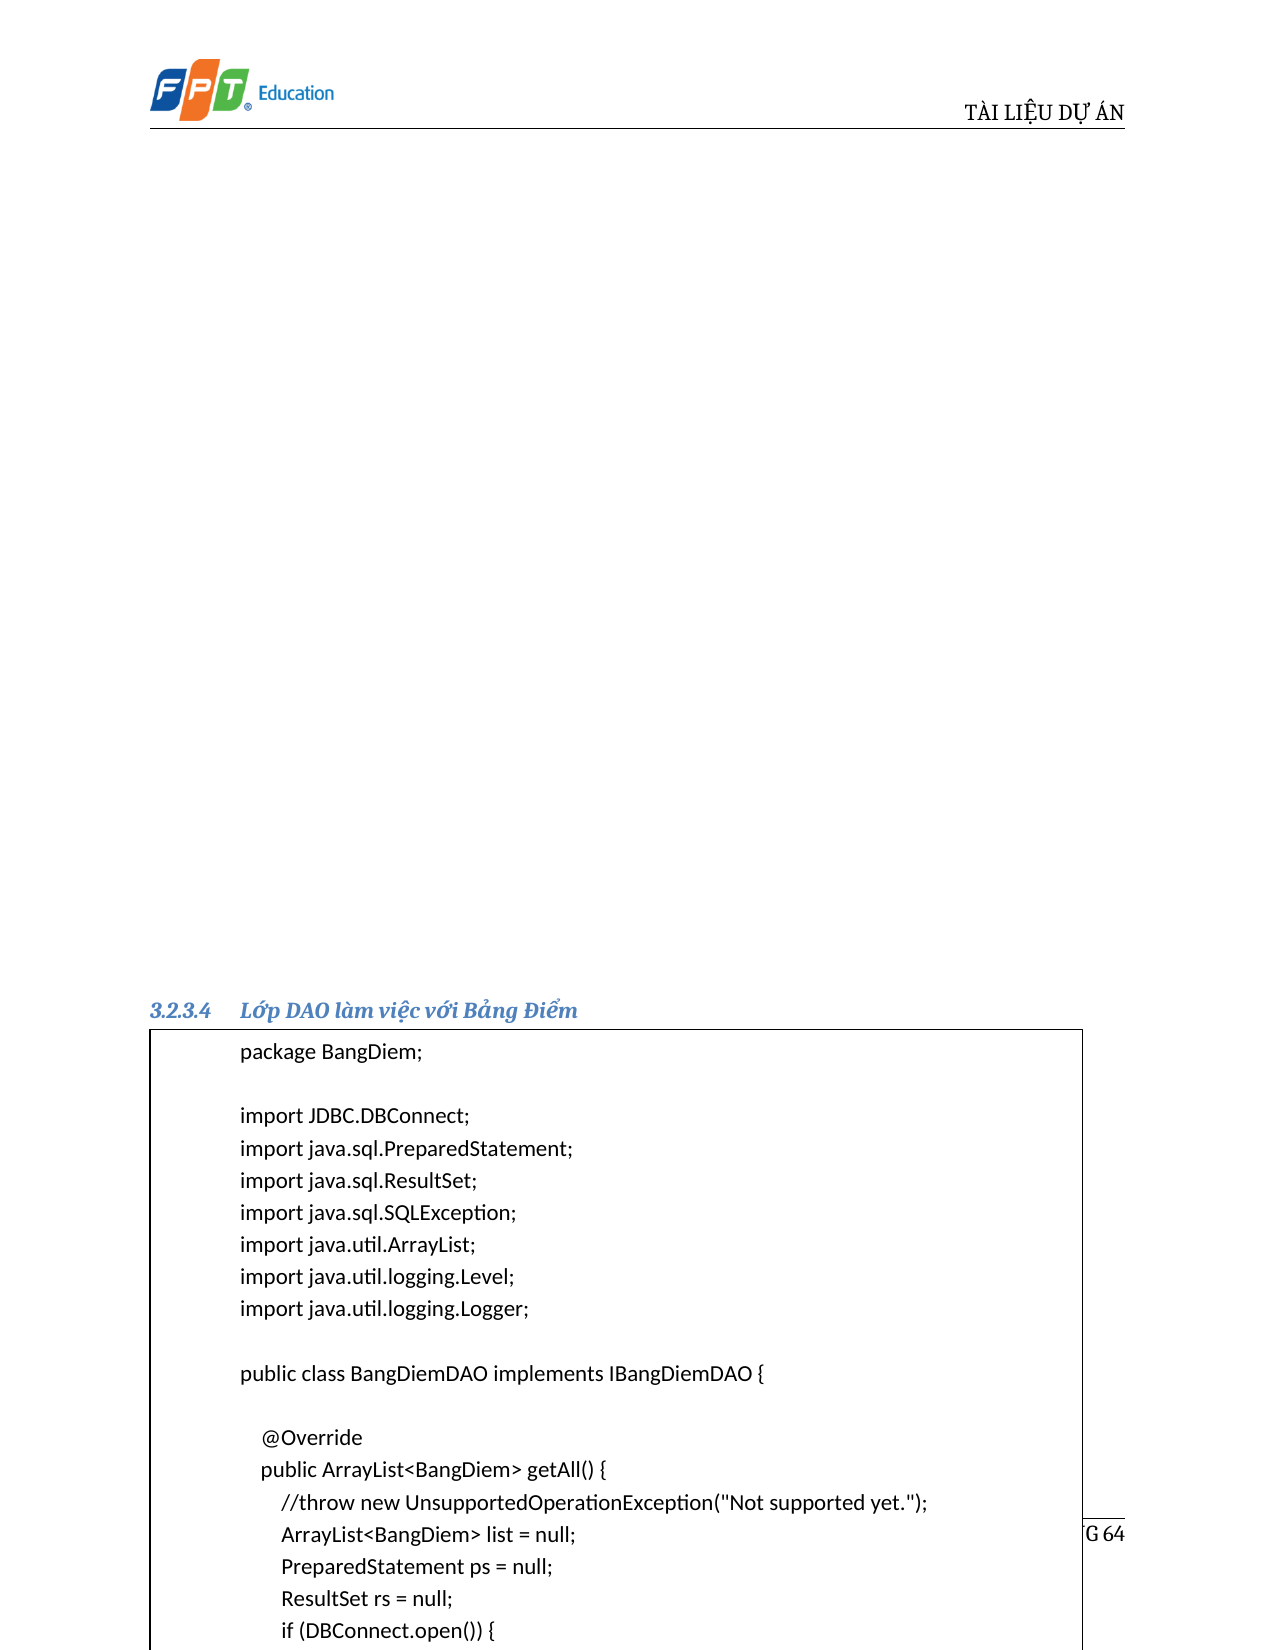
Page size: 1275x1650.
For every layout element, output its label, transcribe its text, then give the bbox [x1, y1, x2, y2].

picture [150, 59, 336, 121]
subtitle Lớp DAO làm việc với Bảng Điểm [150, 998, 1125, 1025]
